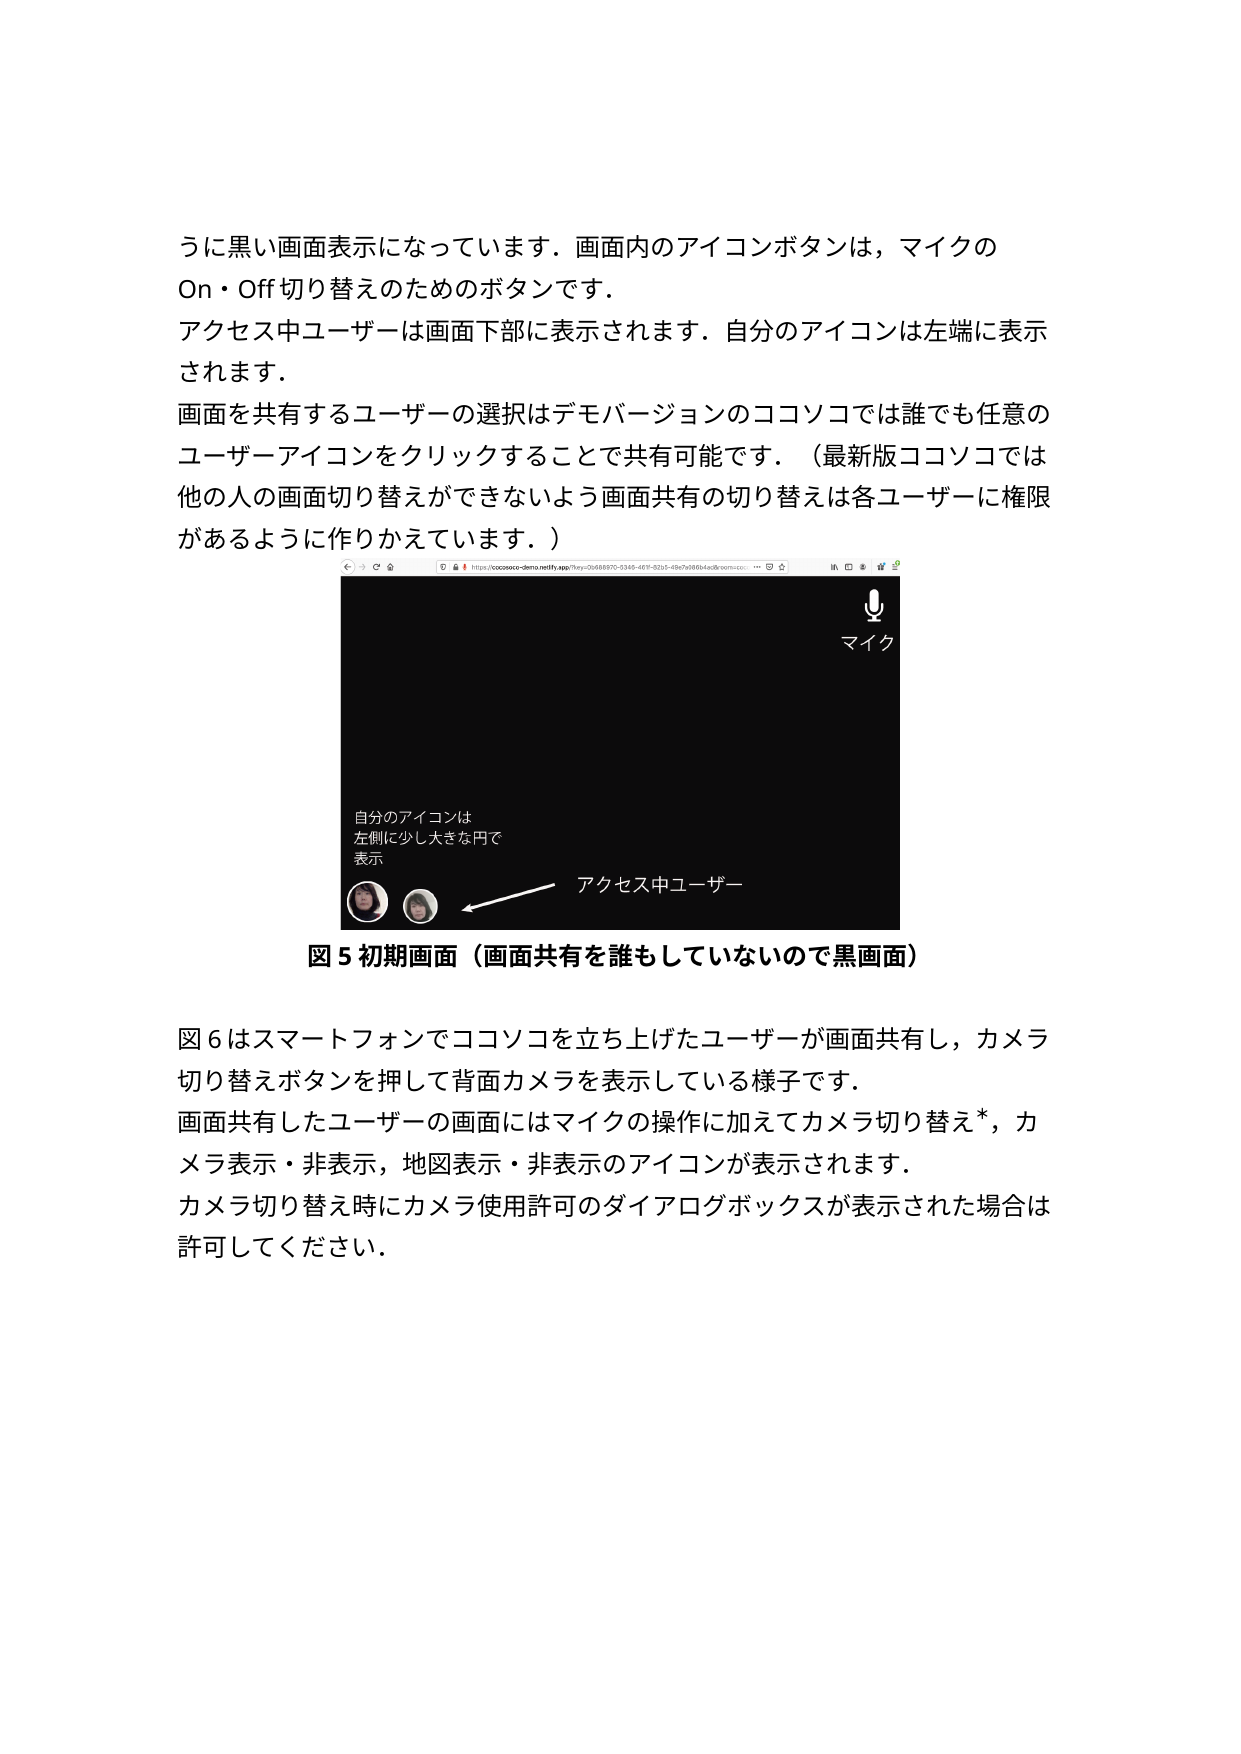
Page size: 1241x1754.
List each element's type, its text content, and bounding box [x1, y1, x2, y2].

text アクセス中ユーザーは画面下部に表示されます．自分のアイコンは左端に表示されます． [177, 308, 1063, 392]
picture [340, 558, 900, 930]
text 図6はスマートフォンでココソコを立ち上げたユーザーが画面共有し，カメラ切り替えボタンを押して背面カメラを表示している様子です． [177, 1017, 1063, 1100]
text 画面を共有するユーザーの選択はデモバージョンのココソコでは誰でも任意のユーザーアイコンをクリックすることで共有可能です．（最新版ココソコでは他の人の画面切り替えができないよう画面共有の切り替えは各ユーザーに権限があるように作りかえています．） [177, 392, 1063, 558]
text 画面共有したユーザーの画面にはマイクの操作に加えてカメラ切り替え＊，カメラ表示・非表示，地図表示・非表示のアイコンが表示されます． [177, 1100, 1063, 1183]
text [177, 225, 1063, 308]
text 図5 初期画面（画面共有を誰もしていないので黒画面） [177, 933, 1063, 975]
text カメラ切り替え時にカメラ使用許可のダイアログボックスが表示された場合は許可してください． [177, 1183, 1063, 1267]
